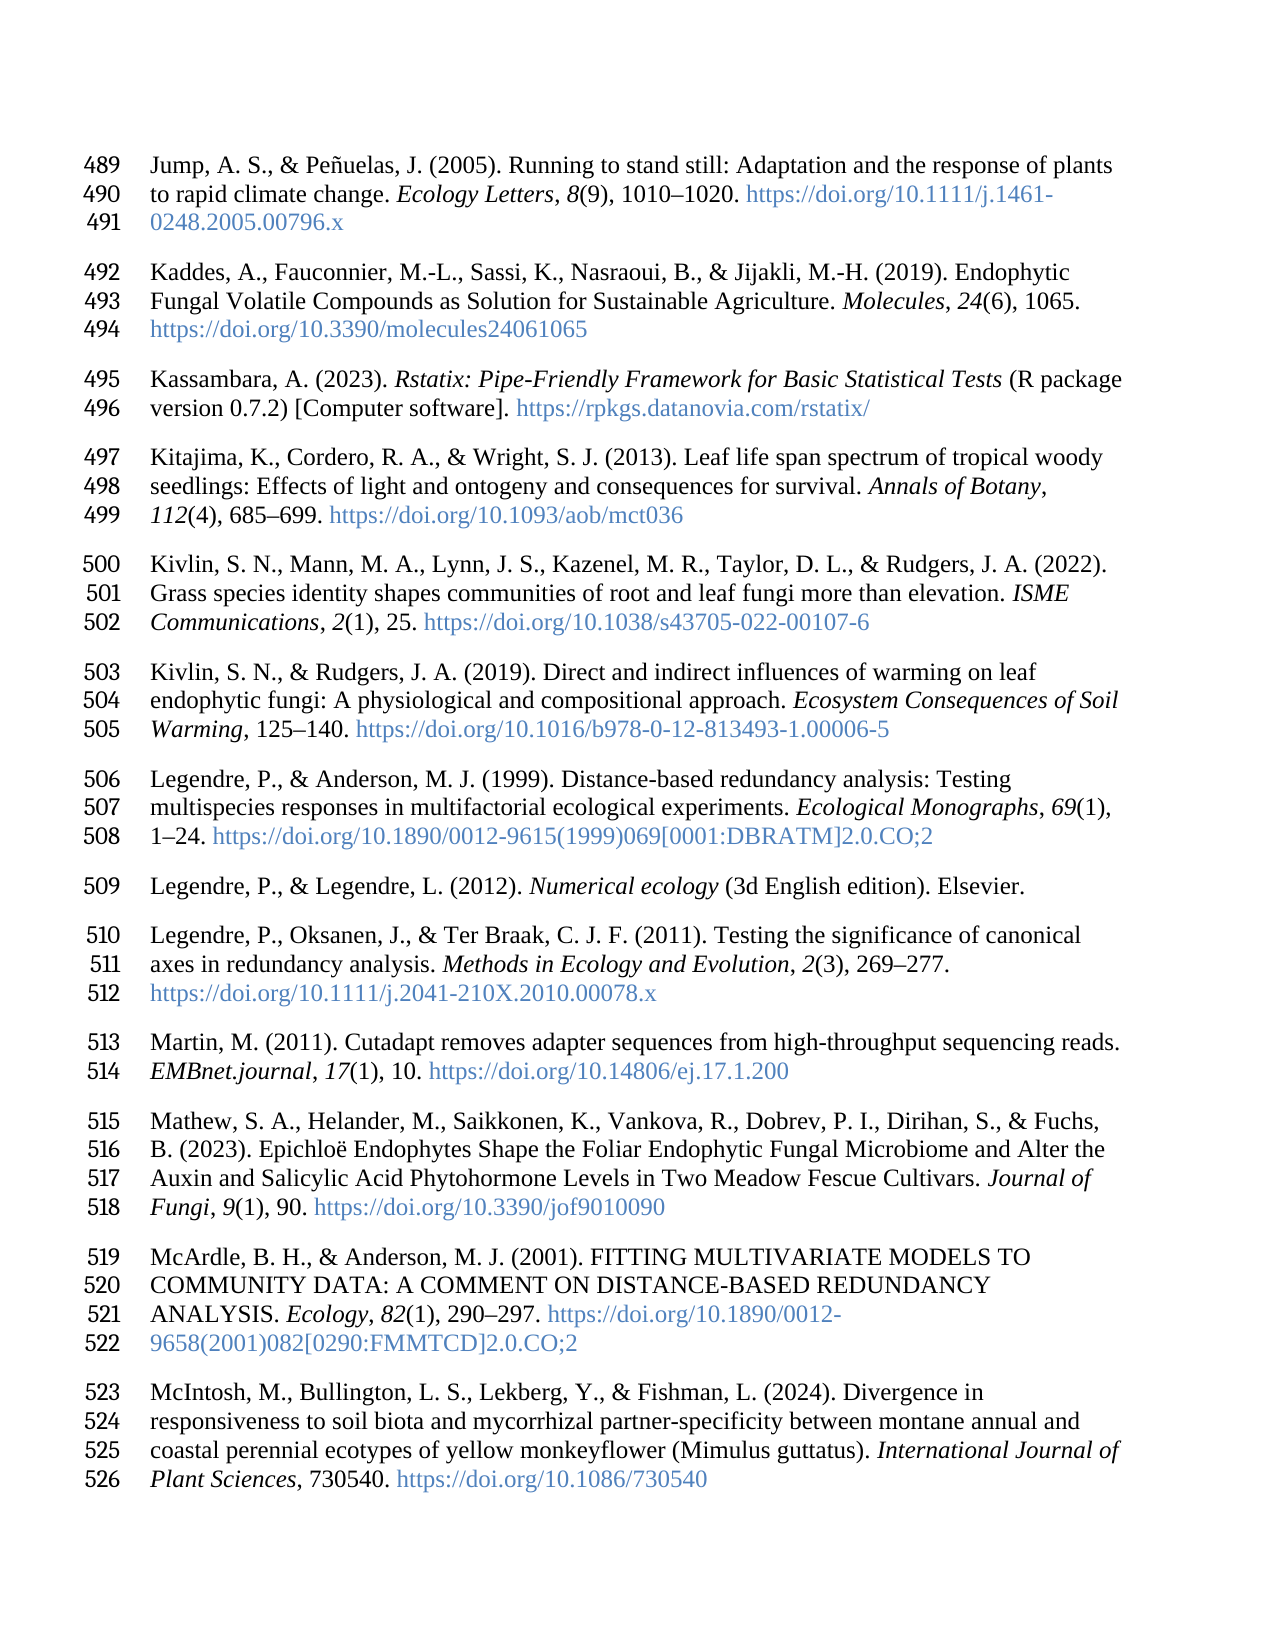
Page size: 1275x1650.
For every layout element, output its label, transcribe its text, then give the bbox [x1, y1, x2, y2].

text McArdle, B. H., & Anderson, M. J. (2001). FITTING MULTIVARIATE MODELS TO COMMUNITY DATA: A COMMENT ON DISTANCE-BASED REDUNDANCY ANALYSIS. Ecology, 82(1), 290–297. https://doi.org/10.1890/0012-9658(2001)082[0290:FMMTCD]2.0.CO;2 [150, 1242, 1125, 1357]
text Kaddes, A., Fauconnier, M.-L., Sassi, K., Nasraoui, B., & Jijakli, M.-H. (2019). Endophytic Fungal Volatile Compounds as Solution for Sustainable Agriculture. Molecules, 24(6), 1065. https://doi.org/10.3390/molecules24061065 [150, 257, 1125, 343]
text Jump, A. S., & Peñuelas, J. (2005). Running to stand still: Adaptation and the response of plants to rapid climate change. Ecology Letters, 8(9), 1010–1020. https://doi.org/10.1111/j.1461-0248.2005.00796.x [150, 150, 1125, 236]
text Legendre, P., & Anderson, M. J. (1999). Distance-based redundancy analysis: Testing multispecies responses in multifactorial ecological experiments. Ecological Monographs, 69(1), 1–24. https://doi.org/10.1890/0012-9615(1999)069[0001:DBRATM]2.0.CO;2 [150, 764, 1125, 850]
text Mathew, S. A., Helander, M., Saikkonen, K., Vankova, R., Dobrev, P. I., Dirihan, S., & Fuchs, B. (2023). Epichloë Endophytes Shape the Foliar Endophytic Fungal Microbiome and Alter the Auxin and Salicylic Acid Phytohormone Levels in Two Meadow Fescue Cultivars. Journal of Fungi, 9(1), 90. https://doi.org/10.3390/jof9010090 [150, 1106, 1125, 1221]
text Legendre, P., Oksanen, J., & Ter Braak, C. J. F. (2011). Testing the significance of canonical axes in redundancy analysis. Methods in Ecology and Evolution, 2(3), 269–277. https://doi.org/10.1111/j.2041-210X.2010.00078.x [150, 920, 1125, 1007]
text Kassambara, A. (2023). Rstatix: Pipe-Friendly Framework for Basic Statistical Tests (R package version 0.7.2) [Computer software]. https://rpkgs.datanovia.com/rstatix/ [150, 364, 1125, 422]
text Kivlin, S. N., & Rudgers, J. A. (2019). Direct and indirect influences of warming on leaf endophytic fungi: A physiological and compositional approach. Ecosystem Consequences of Soil Warming, 125–140. https://doi.org/10.1016/b978-0-12-813493-1.00006-5 [150, 657, 1125, 743]
text Martin, M. (2011). Cutadapt removes adapter sequences from high-throughput sequencing reads. EMBnet.journal, 17(1), 10. https://doi.org/10.14806/ej.17.1.200 [150, 1027, 1125, 1085]
text McIntosh, M., Bullington, L. S., Lekberg, Y., & Fishman, L. (2024). Divergence in responsiveness to soil biota and mycorrhizal partner-specificity between montane annual and coastal perennial ecotypes of yellow monkeyflower (Mimulus guttatus). International Journal of Plant Sciences, 730540. https://doi.org/10.1086/730540 [150, 1377, 1125, 1492]
text Kivlin, S. N., Mann, M. A., Lynn, J. S., Kazenel, M. R., Taylor, D. L., & Rudgers, J. A. (2022). Grass species identity shapes communities of root and leaf fungi more than elevation. ISME Communications, 2(1), 25. https://doi.org/10.1038/s43705-022-00107-6 [150, 549, 1125, 636]
text Kitajima, K., Cordero, R. A., & Wright, S. J. (2013). Leaf life span spectrum of tropical woody seedlings: Effects of light and ontogeny and consequences for survival. Annals of Botany, 112(4), 685–699. https://doi.org/10.1093/aob/mct036 [150, 442, 1125, 529]
text Legendre, P., & Legendre, L. (2012). Numerical ecology (3d English edition). Elsevier. [150, 871, 1125, 899]
